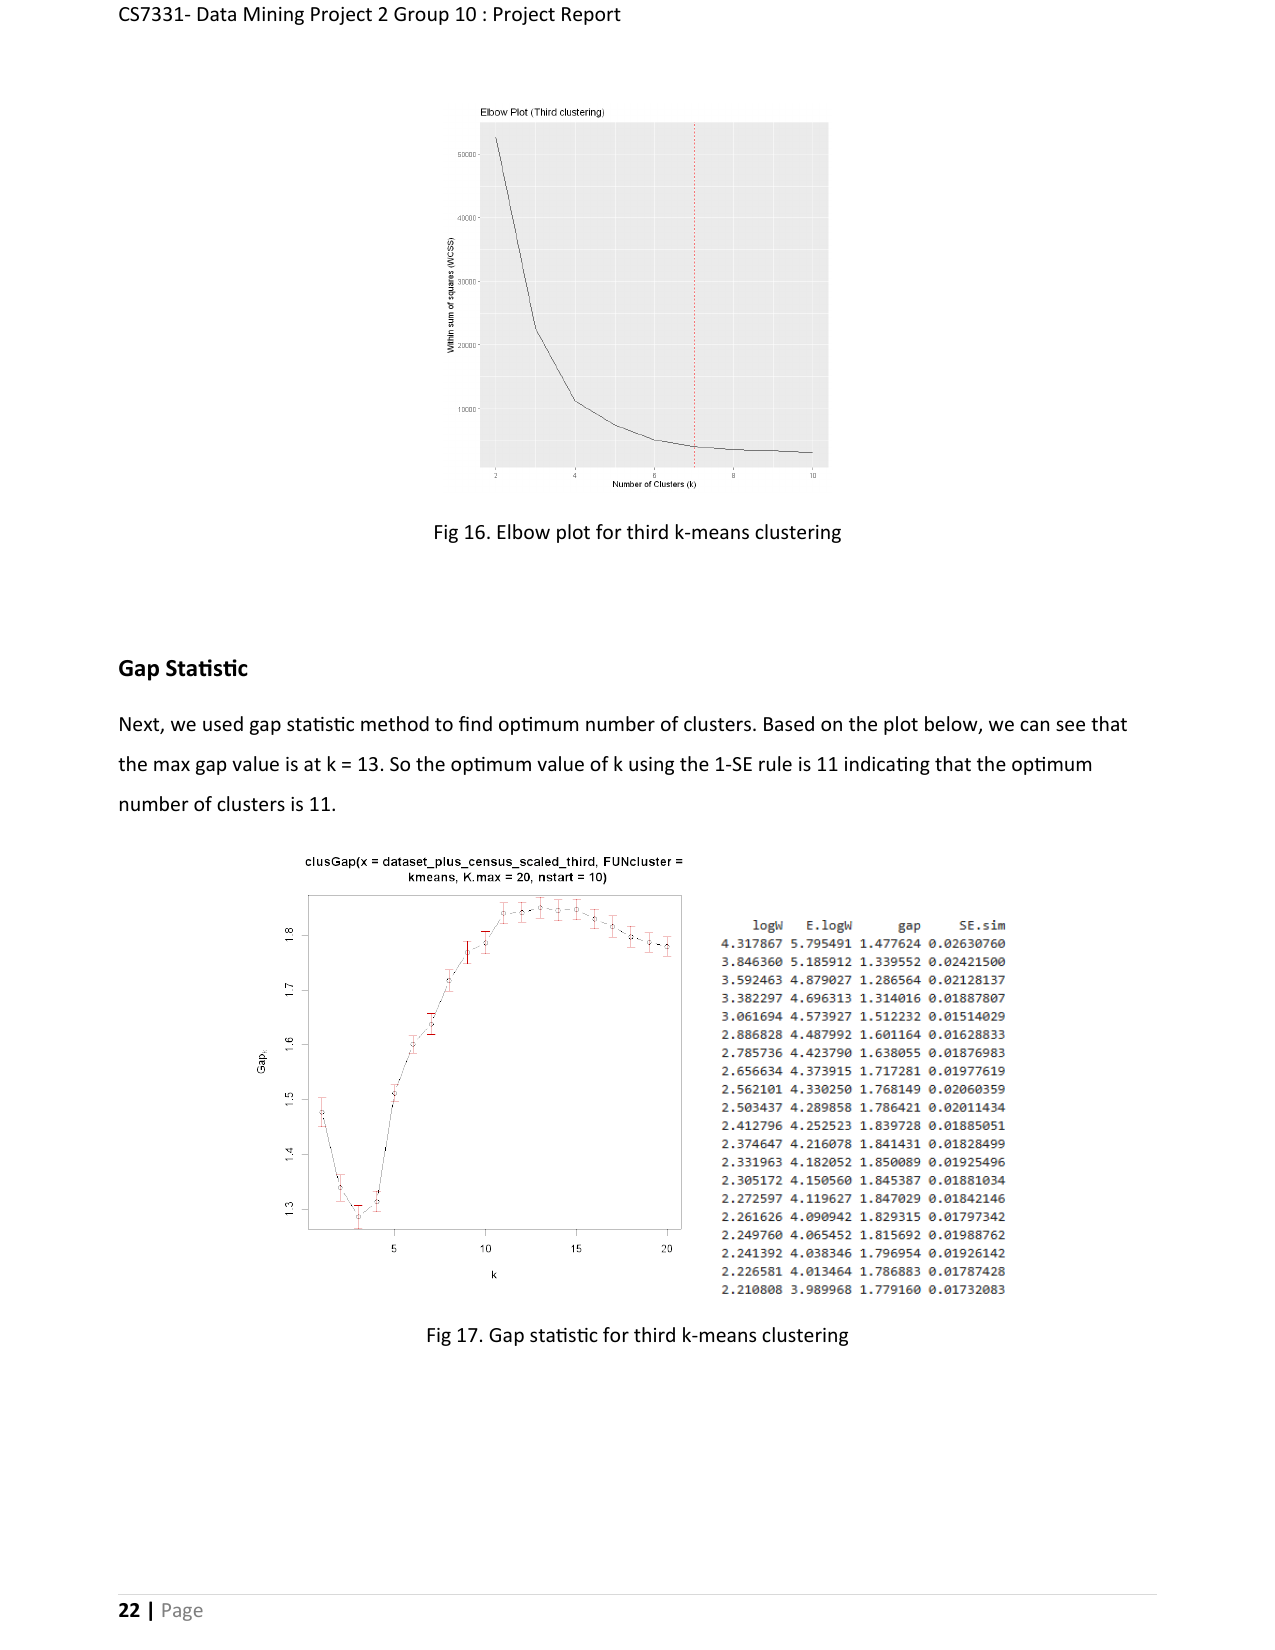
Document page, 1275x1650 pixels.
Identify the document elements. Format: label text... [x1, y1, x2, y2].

text Gap Statistic [118, 652, 1157, 682]
text Next, we used gap statistic method to find optimum number of clusters. Based on the plot below, we can see that the max gap value is at k = 13. So the optimum value of k using the 1-SE rule is 11 indicating that the optimum number of clusters is 11. [118, 710, 1157, 817]
text Fig 17. Gap statistic for third k-means clustering [118, 1321, 1157, 1347]
picture [717, 920, 1021, 1295]
picture [442, 103, 833, 493]
text Fig 16. Elbow plot for third k-means clustering [118, 518, 1157, 545]
picture [255, 842, 708, 1295]
